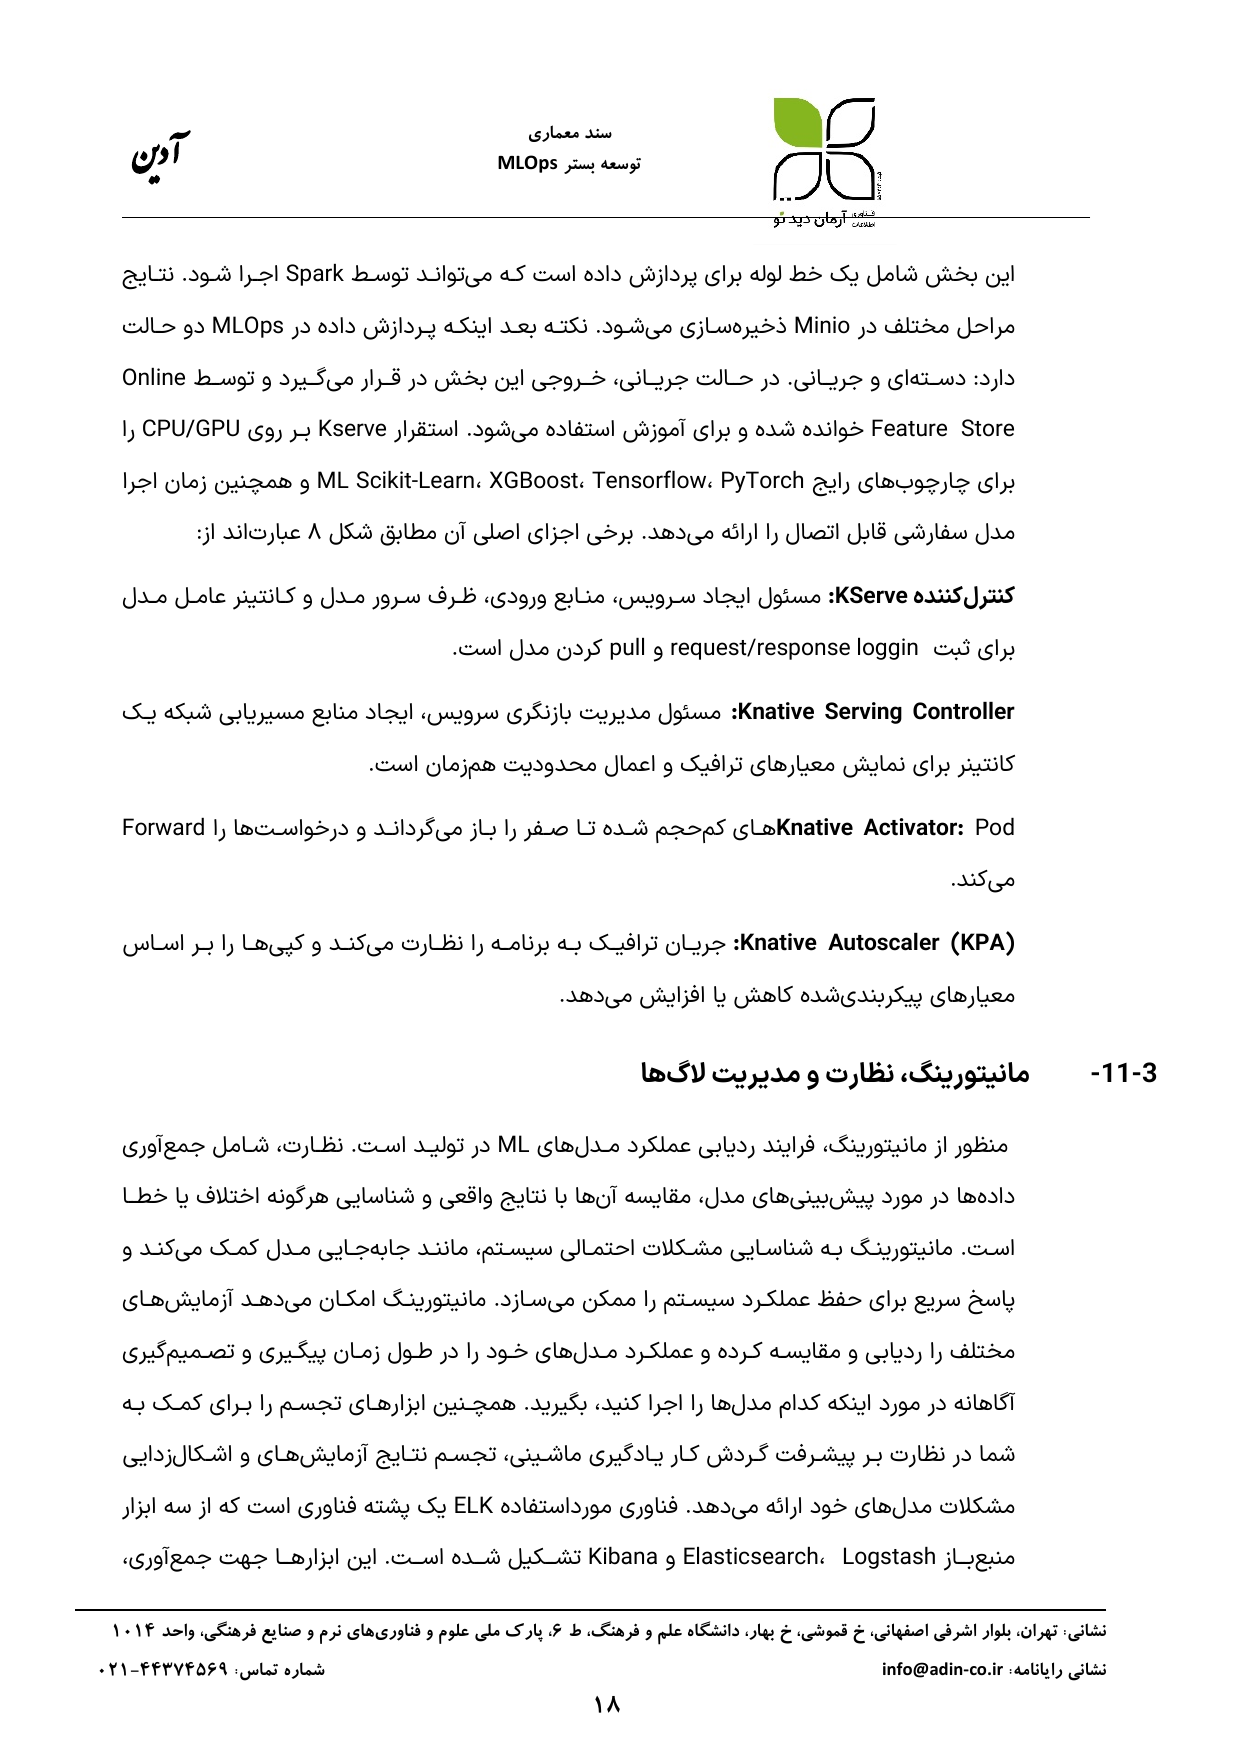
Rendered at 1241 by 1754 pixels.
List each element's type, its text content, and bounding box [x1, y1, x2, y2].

picture [753, 75, 897, 217]
picture [753, 218, 897, 245]
text Knative Autoscaler (KPA): جریان ترافیک به برنامه را نظارت می‌کند و کپی‌ها را بر اساس معیارهای پیکربندی‌شده کاهش یا افزایش می‌دهد. [122, 928, 1015, 1014]
text Knative Activator: Podهای کم‌حجم شده تا صفر را باز می‌گرداند و درخواست‌ها را Forward می‌کند. [122, 812, 1015, 898]
text Knative Serving Controller: مسئول مدیریت بازنگری سرویس، ایجاد منابع مسیریابی شبکه یک کانتینر برای نمایش معیارهای ترافیک و اعمال محدودیت هم‌زمان است. [122, 696, 1015, 782]
subtitle ‌مانیتورینگ، نظارت و مدیریت لاگ‌ها [122, 1056, 1090, 1096]
text کنترل‌کننده KServe: مسئول ایجاد سرویس، منابع ورودی، ظرف سرور مدل و کانتینر عامل مدل برای ثبت request/response loggin و pull کردن مدل است. [122, 581, 1015, 667]
text این بخش شامل یک خط لوله برای پردازش داده است که می‌تواند توسط Spark اجرا شود. نتایج مراحل مختلف در Minio ذخیره‌سازی می‌شود. نکته بعد اینکه پردازش داده در MLOps دو حالت دارد: دسته‌ای و جریانی. در حالت جریانی، خروجی این بخش در قرار می‌گیرد و توسط Online Feature Store خوانده شده و برای آموزش استفاده می‌شود. استقرار Kserve بر روی CPU/GPU را برای چارچوب‌های رایج ML Scikit-Learn، XGBoost، Tensorflow، PyTorch و همچنین زمان اجرا مدل سفارشی قابل اتصال را ارائه می‌دهد. برخی اجزای اصلی آن مطابق شکل ۸ عبارت‌اند از: [122, 259, 1015, 551]
